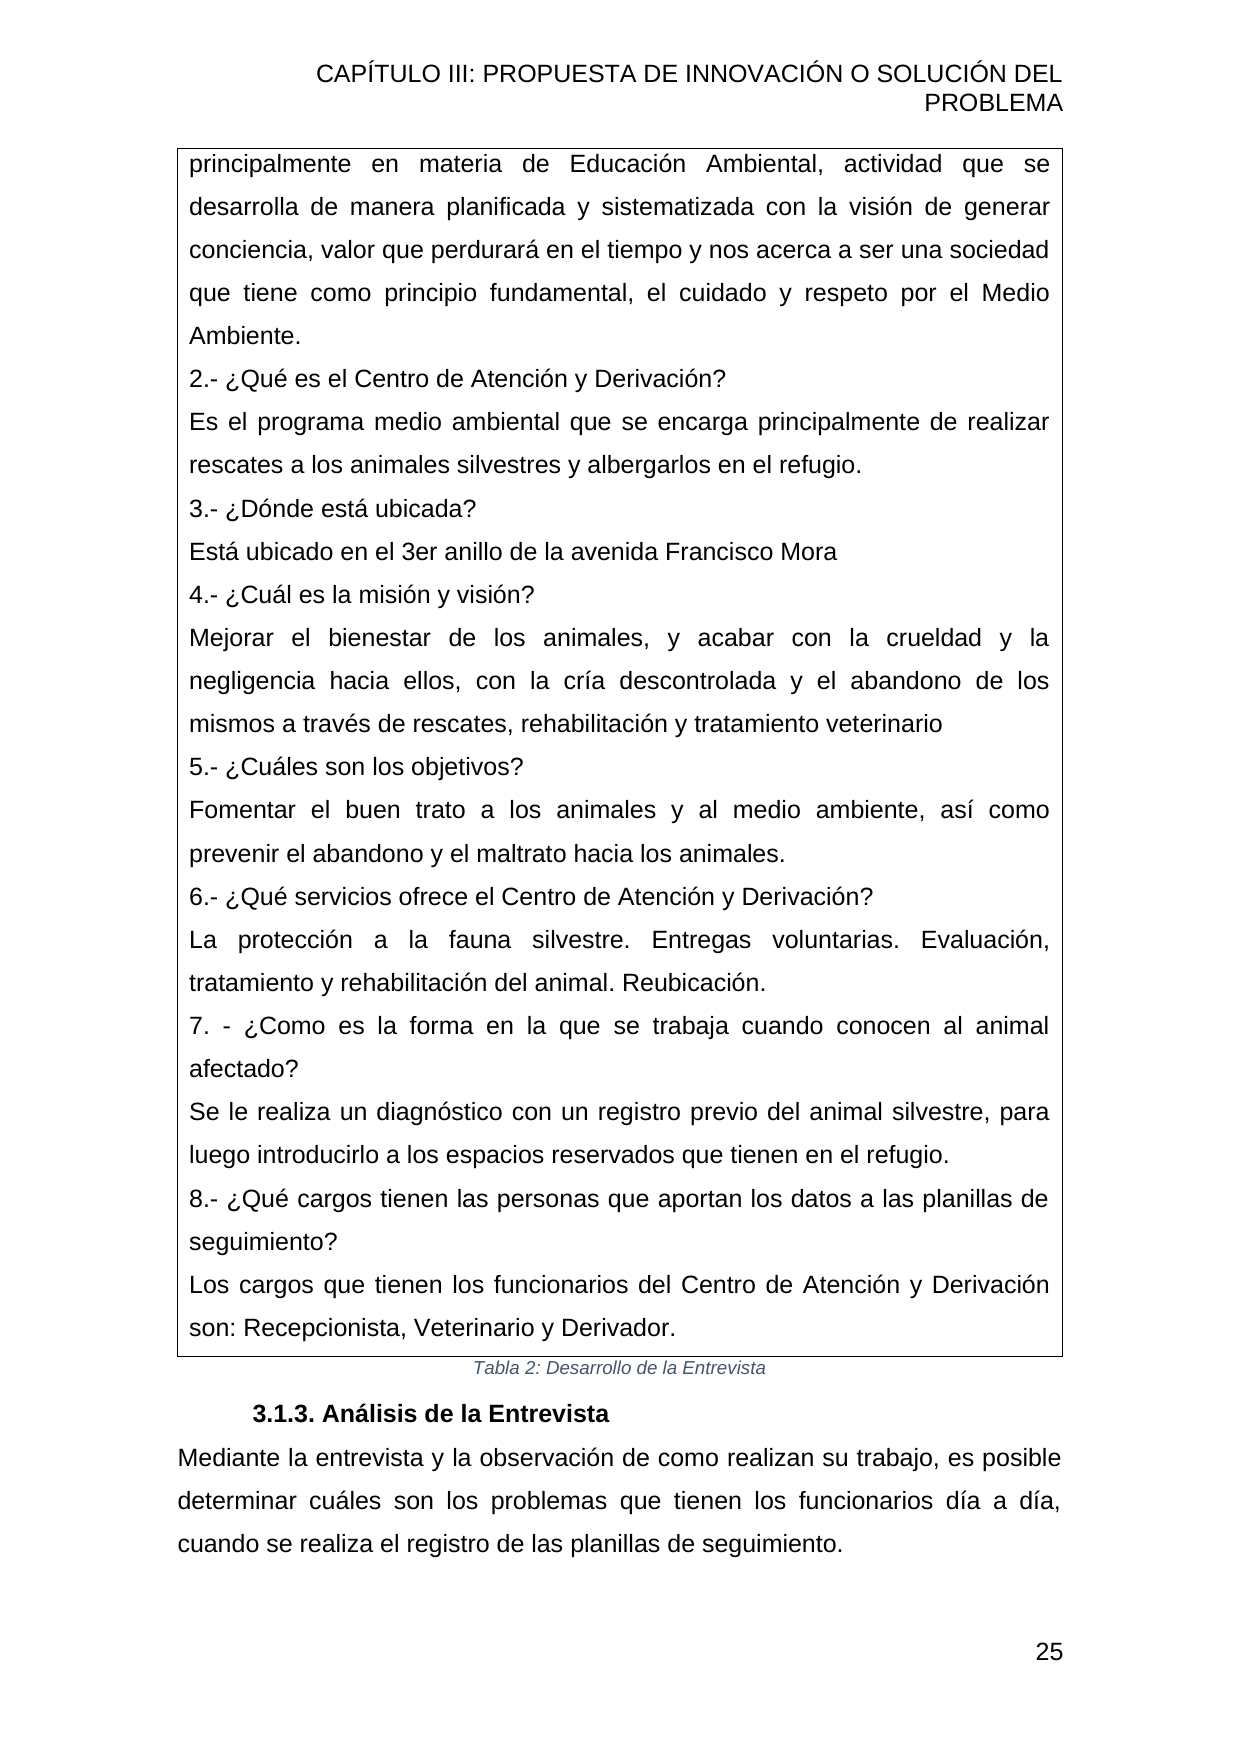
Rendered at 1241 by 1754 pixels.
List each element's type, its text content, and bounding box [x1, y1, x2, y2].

text Tabla 2: Desarrollo de la Entrevista [177, 1357, 1063, 1379]
text Mediante la entrevista y la observación de como realizan su trabajo, es posible determinar cuáles son los problemas que tienen los funcionarios día a día, cuando se realiza el registro de las planillas de seguimiento. [177, 1443, 1063, 1558]
subtitle Análisis de la Entrevista [252, 1399, 1063, 1428]
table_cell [178, 149, 1062, 1356]
